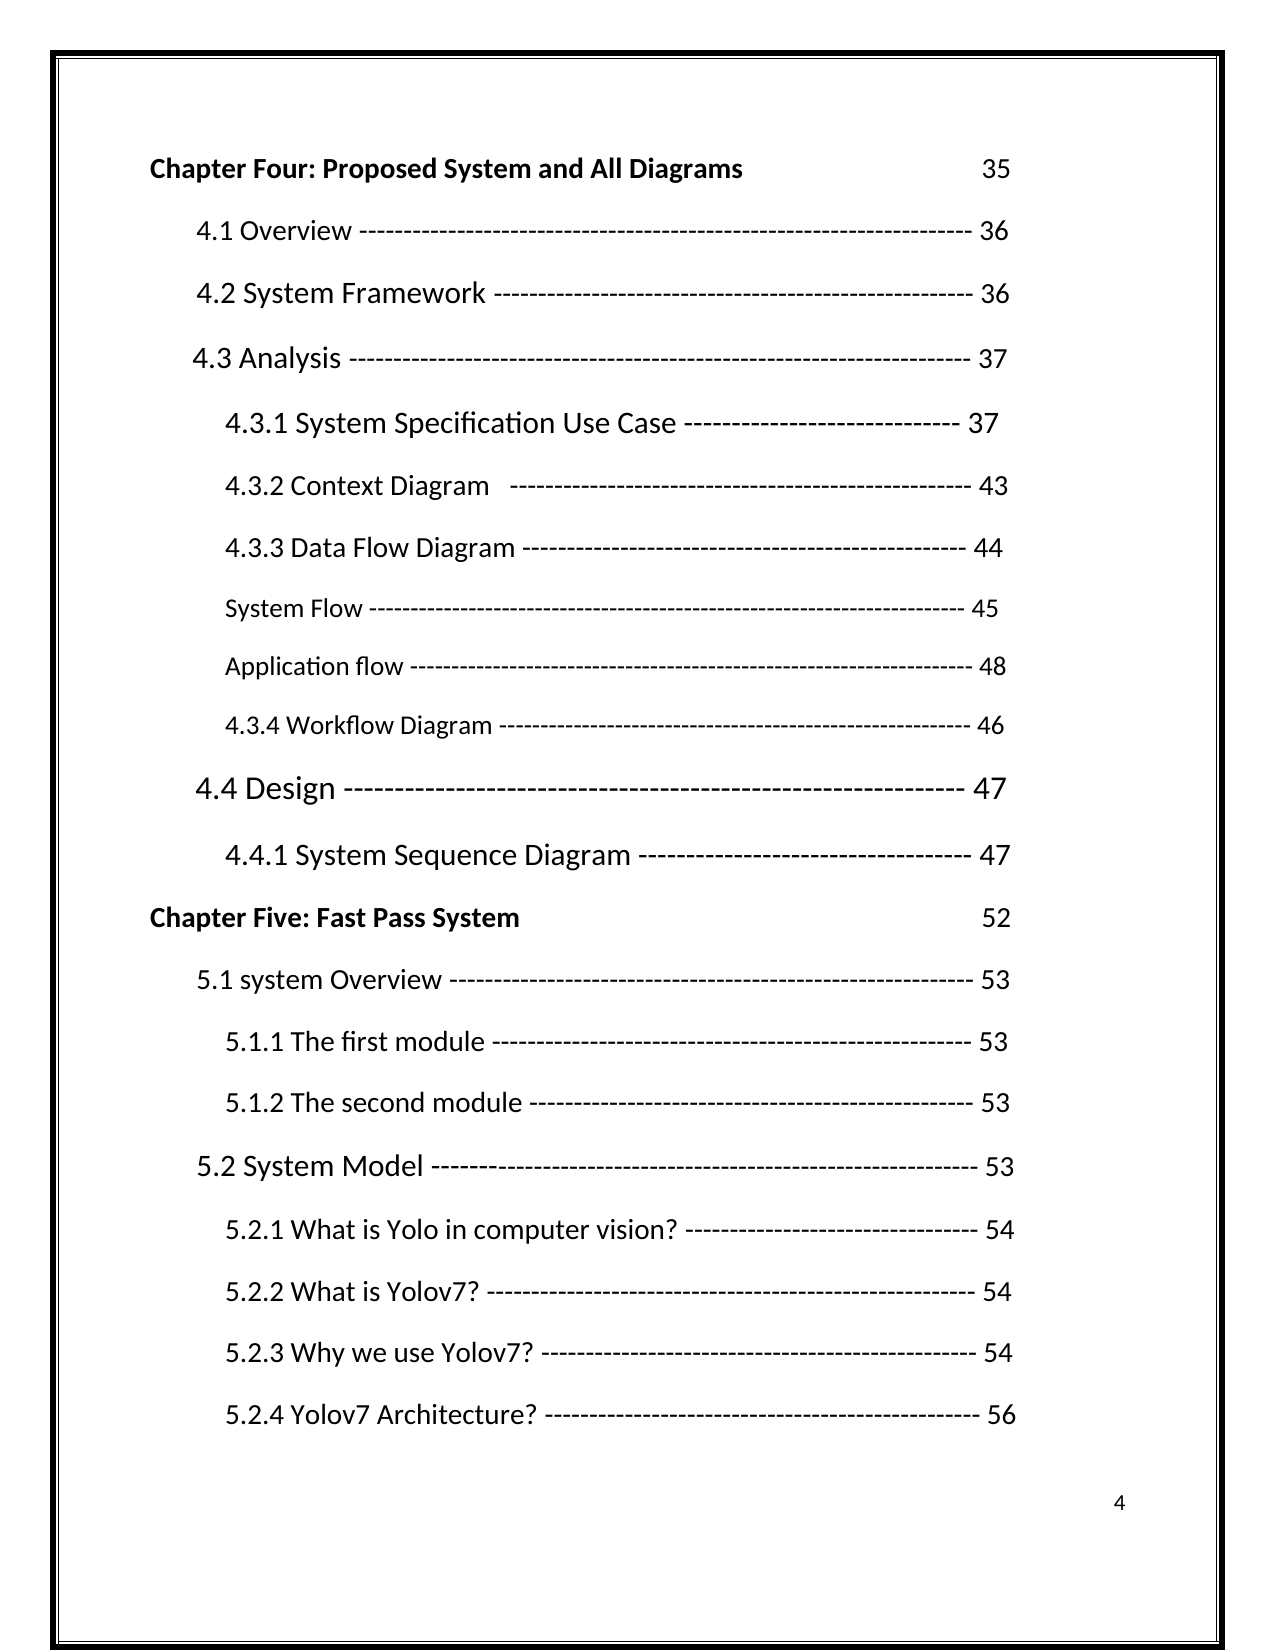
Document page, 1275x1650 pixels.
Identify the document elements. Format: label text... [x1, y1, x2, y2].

text Chapter Four: Proposed System and All Diagrams 35 [150, 150, 1125, 186]
text System Flow ------------------------------------------------------------------------ 45 [150, 591, 1125, 624]
text 4.3.1 System Specification Use Case ----------------------------- 37 [150, 403, 1125, 441]
text 4.3 Analysis ---------------------------------------------------------------------- 37 [150, 338, 1125, 376]
text 4.4 Design ------------------------------------------------------------- 47 [150, 767, 1125, 808]
text 5.1 system Overview ----------------------------------------------------------- 53 [150, 961, 1125, 997]
text 4.3.4 Workflow Diagram --------------------------------------------------------- 46 [150, 708, 1125, 741]
text 5.1.1 The first module ------------------------------------------------------ 53 [150, 1023, 1125, 1058]
text 4.1 Overview --------------------------------------------------------------------- 36 [150, 212, 1125, 247]
text Application flow -------------------------------------------------------------------- 48 [150, 649, 1125, 683]
text Chapter Five: Fast Pass System 52 [150, 899, 1125, 935]
text 5.2 System Model ------------------------------------------------------------- 53 [150, 1146, 1125, 1184]
text 4.3.3 Data Flow Diagram -------------------------------------------------- 44 [150, 529, 1125, 565]
text 5.1.2 The second module -------------------------------------------------- 53 [150, 1084, 1125, 1120]
text 5.2.2 What is Yolov7? ------------------------------------------------------- 54 [150, 1273, 1125, 1308]
text 5.2.4 Yolov7 Architecture? ------------------------------------------------- 56 [150, 1396, 1125, 1432]
text 4.3.2 Context Diagram ---------------------------------------------------- 43 [150, 467, 1125, 503]
text 5.2.3 Why we use Yolov7? ------------------------------------------------- 54 [150, 1334, 1125, 1370]
text 4.4.1 System Sequence Diagram ----------------------------------- 47 [150, 835, 1125, 873]
text 5.2.1 What is Yolo in computer vision? --------------------------------- 54 [150, 1211, 1125, 1247]
text 4.2 System Framework ------------------------------------------------------ 36 [150, 273, 1125, 312]
